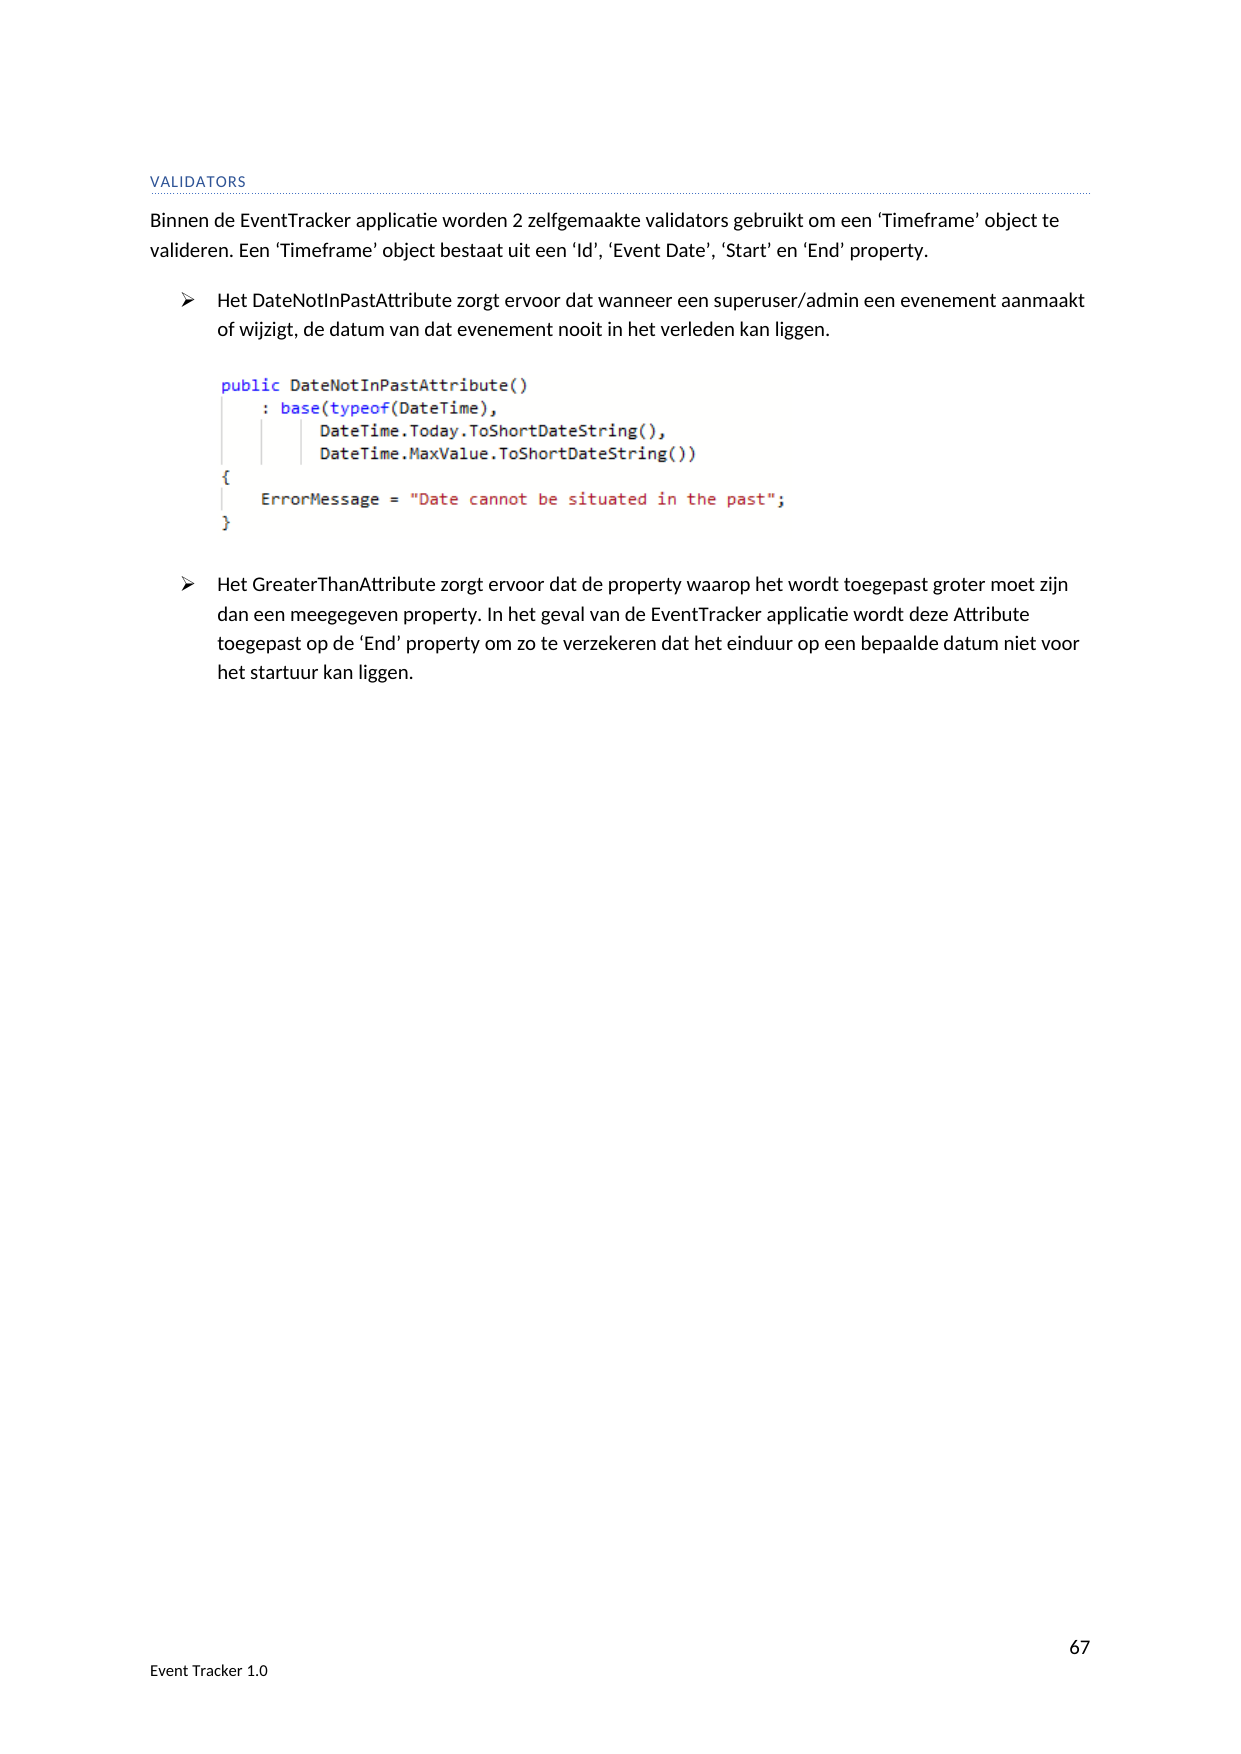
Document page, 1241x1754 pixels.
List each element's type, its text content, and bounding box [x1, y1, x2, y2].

list Het GreaterThanAttribute zorgt ervoor dat de property waarop het wordt toegepast groter moet zijn dan een meegegeven property. In het geval van de EventTracker applicatie wordt deze Attribute toegepast op de ‘End’ property om zo te verzekeren dat het einduur op een bepaalde datum niet voor het startuur kan liggen. [179, 572, 1090, 684]
picture [217, 374, 792, 539]
subtitle Validators [150, 171, 1090, 194]
text Binnen de EventTracker applicatie worden 2 zelfgemaakte validators gebruikt om een ‘Timeframe’ object te valideren. Een ‘Timeframe’ object bestaat uit een ‘Id’, ‘Event Date’, ‘Start’ en ‘End’ property. [150, 208, 1090, 262]
list Het DateNotInPastAttribute zorgt ervoor dat wanneer een superuser/admin een evenement aanmaakt of wijzigt, de datum van dat evenement nooit in het verleden kan liggen. [179, 287, 1090, 341]
